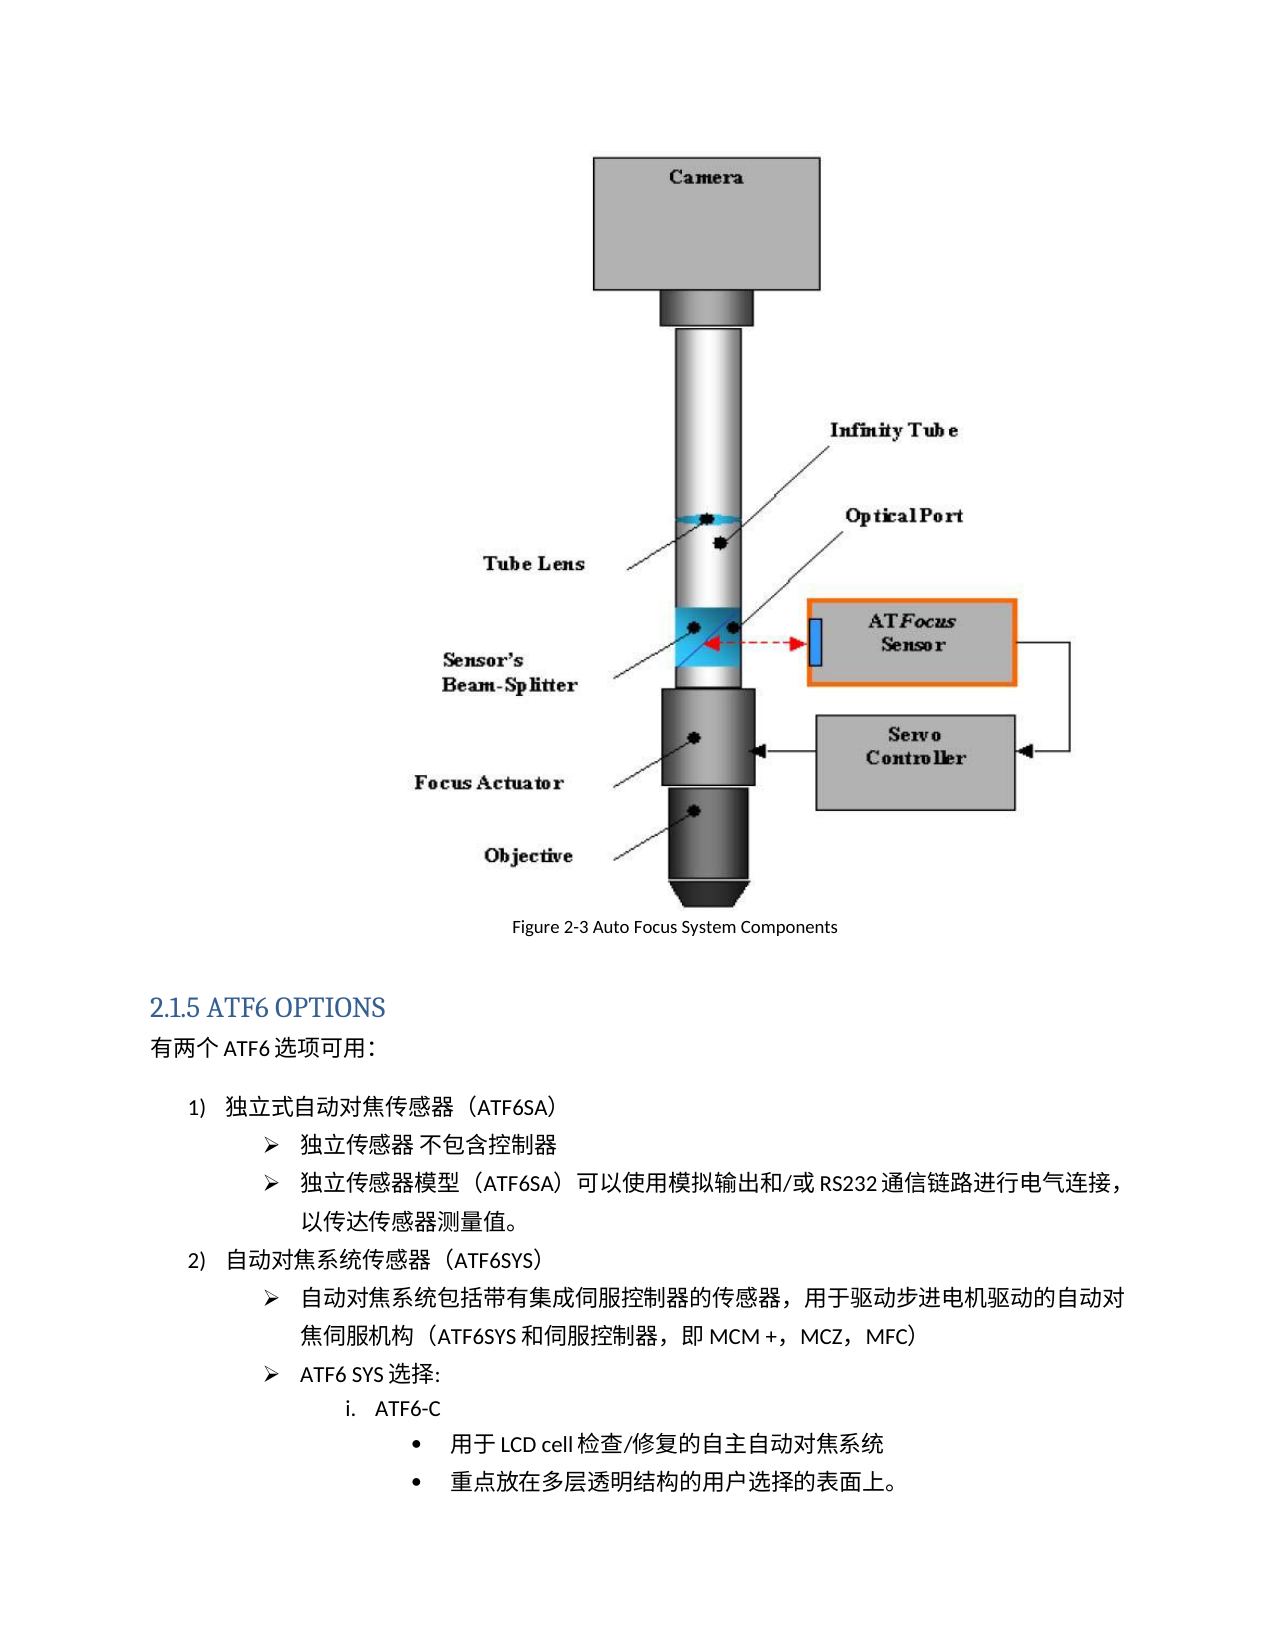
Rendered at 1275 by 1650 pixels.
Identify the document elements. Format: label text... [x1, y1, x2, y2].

list ATF6-C [356, 1394, 1125, 1422]
text 有两个ATF6选项可用： [150, 1030, 1125, 1063]
list 用于LCD cell检查/修复的自主自动对焦系统 [412, 1426, 1125, 1459]
list 独立式自动对焦传感器（ATF6SA） [187, 1089, 1125, 1122]
list 自动对焦系统传感器（ATF6SYS） [187, 1241, 1125, 1275]
list 重点放在多层透明结构的用户选择的表面上。 [412, 1464, 1125, 1497]
list Figure 2-3 Auto Focus System Components [225, 915, 1125, 938]
list ATF6 SYS选择: [262, 1356, 1125, 1389]
list 独立传感器模型（ATF6SA）可以使用模拟输出和/或RS232通信链路进行电气连接，以传达传感器测量值。 [262, 1165, 1125, 1237]
list 独立传感器 不包含控制器 [262, 1127, 1125, 1160]
list 自动对焦系统包括带有集成伺服控制器的传感器，用于驱动步进电机驱动的自动对焦伺服机构（ATF6SYS和伺服控制器，即MCM +，MCZ，MFC） [262, 1279, 1125, 1351]
subtitle 2.1.5 ATF6 OPTIONS [150, 991, 1125, 1025]
